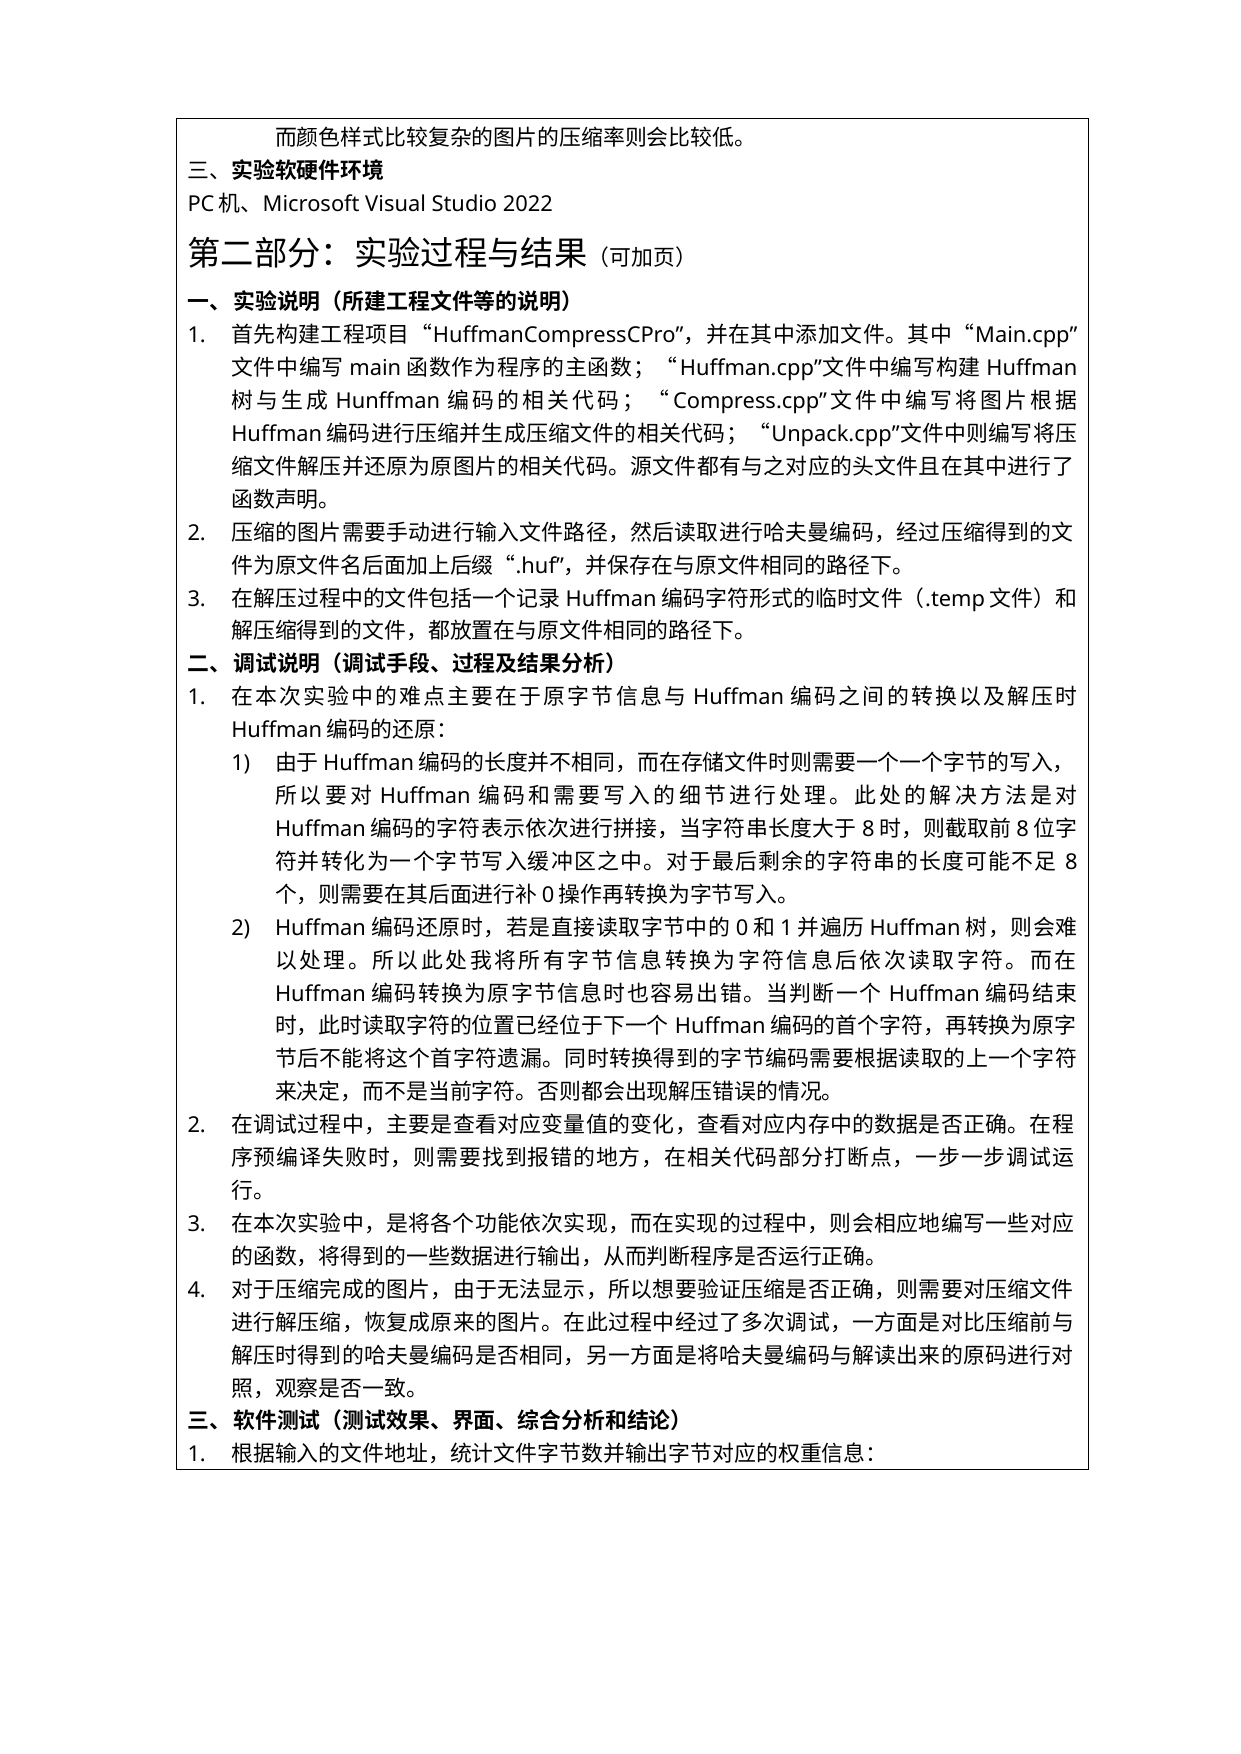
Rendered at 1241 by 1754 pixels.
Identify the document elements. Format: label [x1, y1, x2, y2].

table_cell [177, 119, 1088, 1469]
